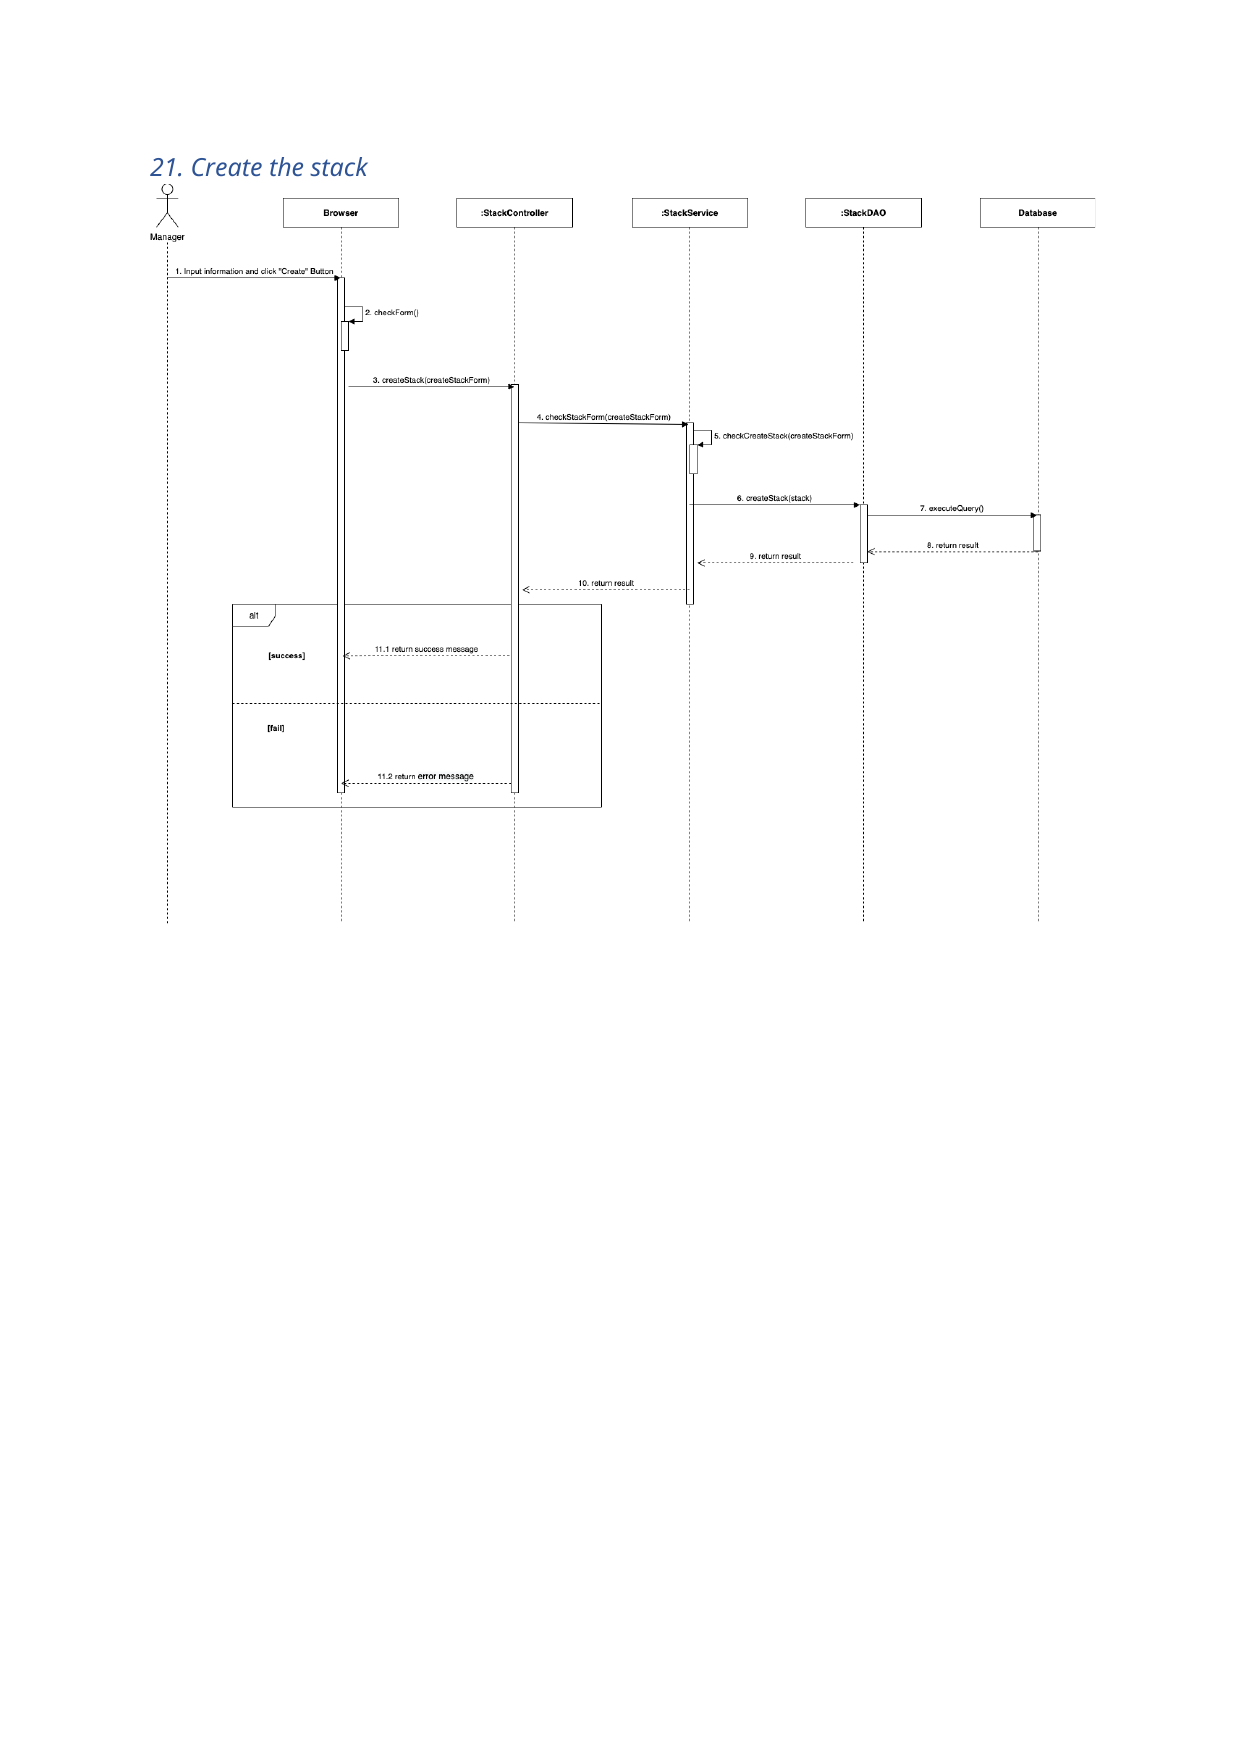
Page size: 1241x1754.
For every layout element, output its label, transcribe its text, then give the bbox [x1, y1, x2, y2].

picture [150, 184, 1096, 924]
subtitle 21. Create the stack [150, 150, 1096, 184]
